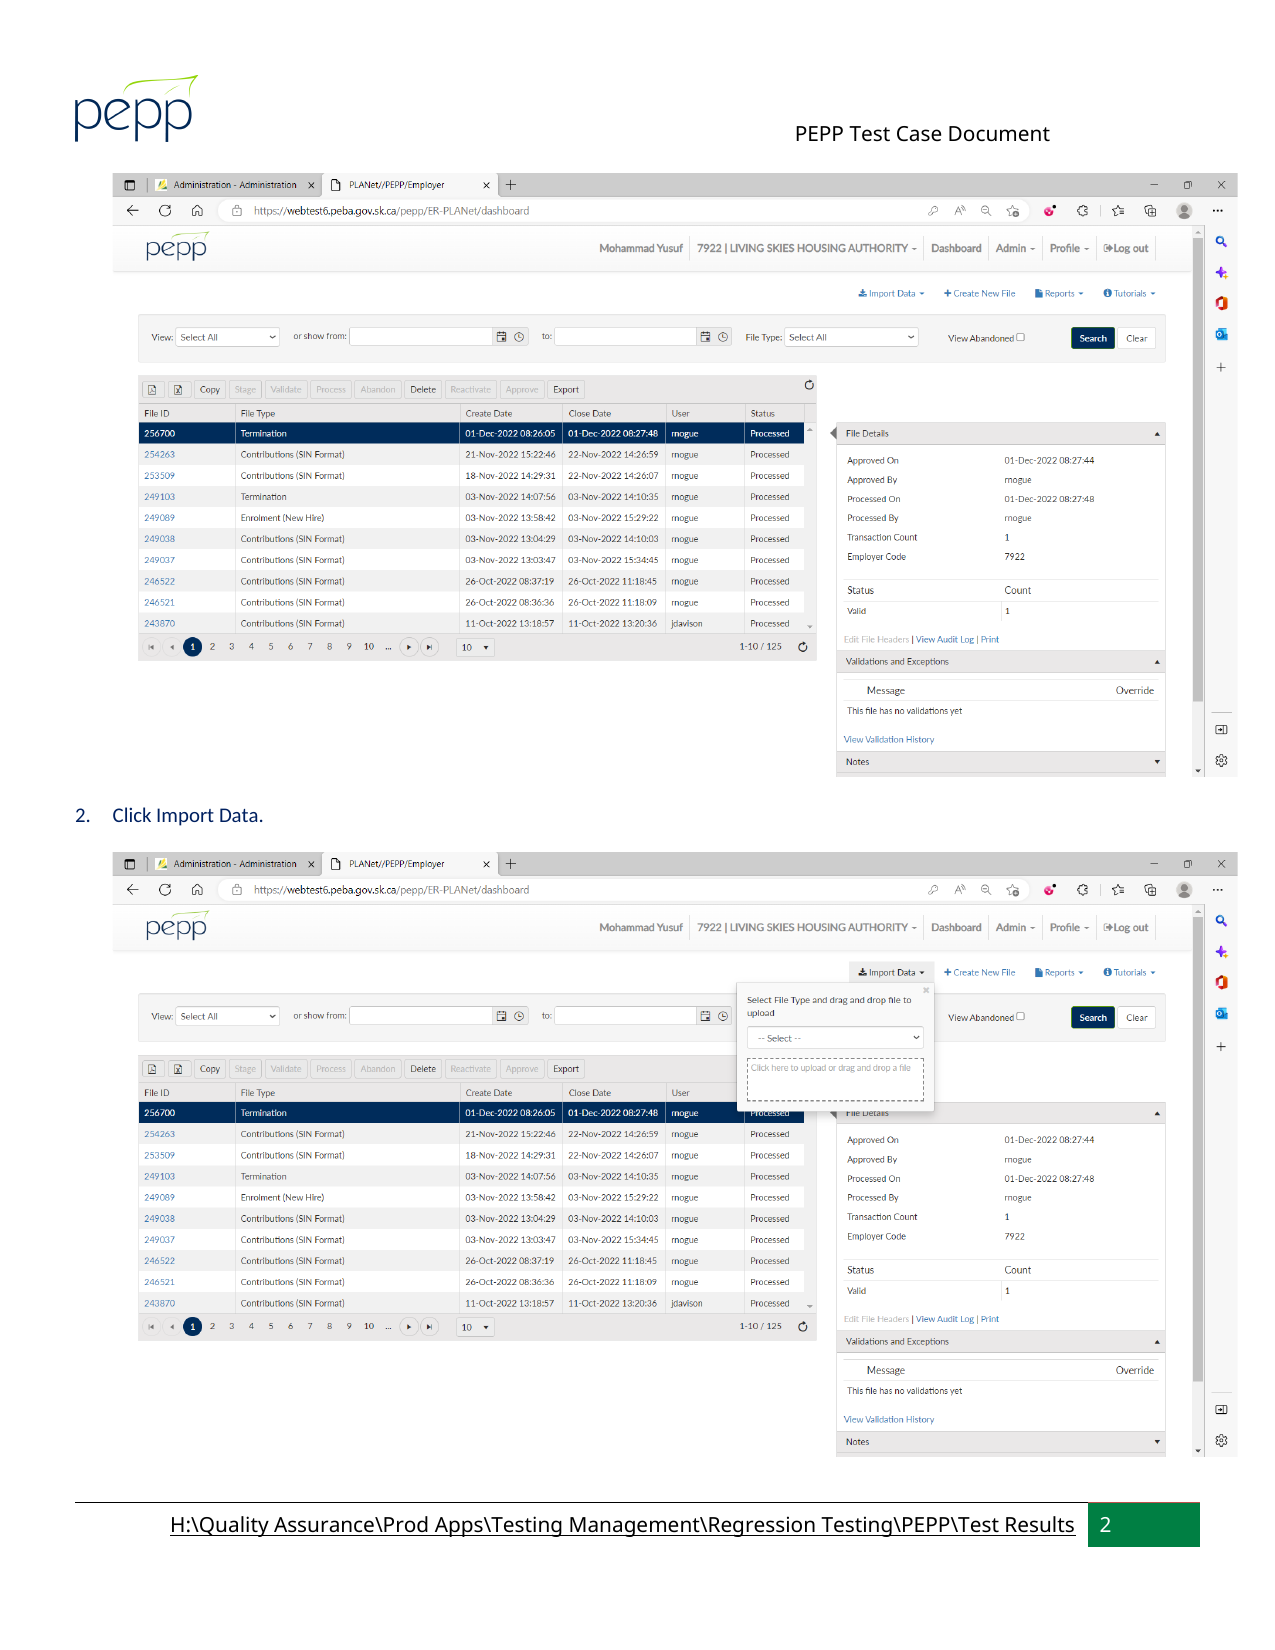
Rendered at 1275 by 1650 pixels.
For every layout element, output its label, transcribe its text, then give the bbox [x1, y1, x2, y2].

picture [75, 75, 199, 142]
picture [112, 173, 1238, 777]
picture [112, 852, 1238, 1457]
list Click Import Data. [75, 802, 1200, 827]
